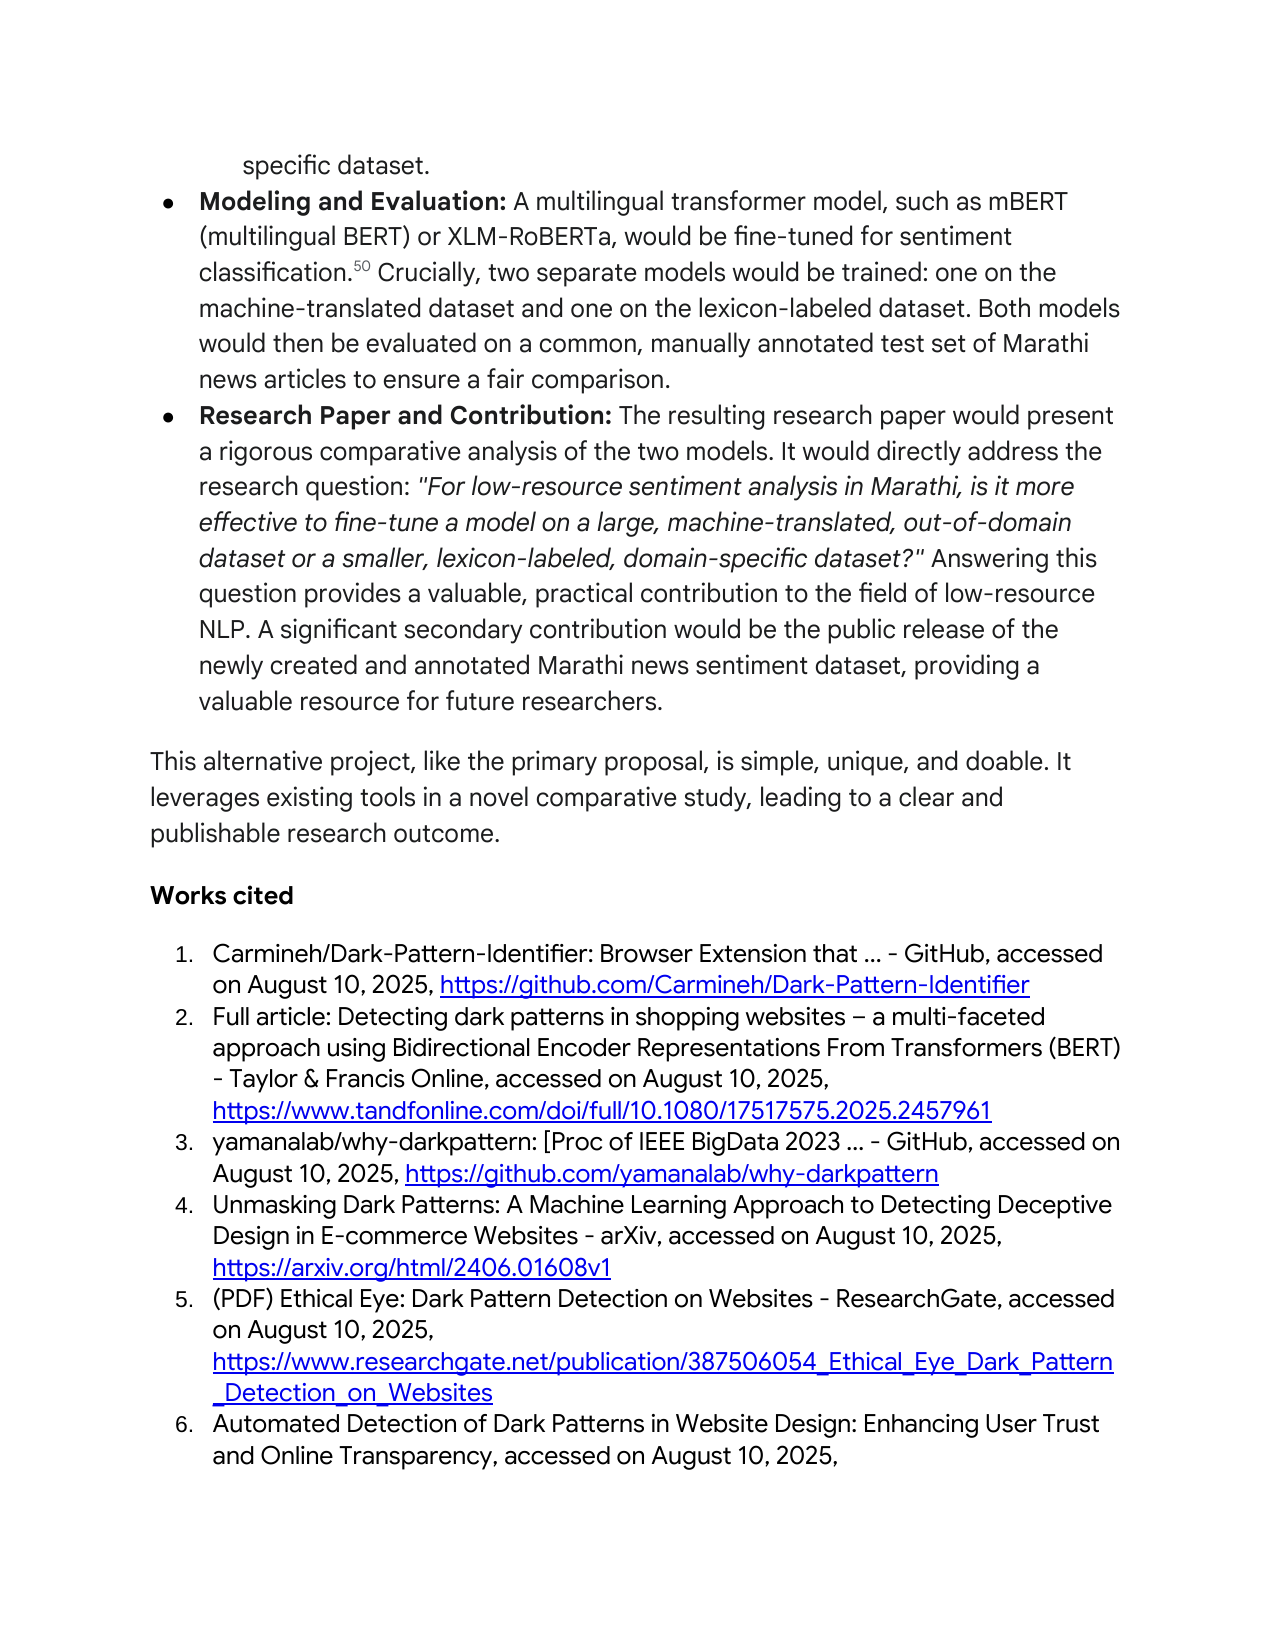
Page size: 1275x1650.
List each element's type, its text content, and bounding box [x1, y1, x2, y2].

list Unmasking Dark Patterns: A Machine Learning Approach to Detecting Deceptive Design in E-commerce Websites - arXiv, accessed on August 10, 2025, https://arxiv.org/html/2406.01608v1 [175, 1189, 1125, 1283]
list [205, 150, 1125, 181]
list (PDF) Ethical Eye: Dark Pattern Detection on Websites - ResearchGate, accessed on August 10, 2025, https://www.researchgate.net/publication/387506054_Ethical_Eye_Dark_Pattern_Detection_on_Websites [175, 1283, 1125, 1409]
list Full article: Detecting dark patterns in shopping websites – a multi-faceted approach using Bidirectional Encoder Representations From Transformers (BERT) - Taylor & Francis Online, accessed on August 10, 2025, https://www.tandfonline.com/doi/full/10.1080/17517575.2025.2457961 [175, 1001, 1125, 1126]
list Carmineh/Dark-Pattern-Identifier: Browser Extension that ... - GitHub, accessed on August 10, 2025, https://github.com/Carmineh/Dark-Pattern-Identifier [175, 938, 1125, 1001]
list yamanalab/why-darkpattern: [Proc of IEEE BigData 2023 ... - GitHub, accessed on August 10, 2025, https://github.com/yamanalab/why-darkpattern [175, 1126, 1125, 1189]
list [175, 1409, 1125, 1471]
list Research Paper and Contribution: The resulting research paper would present a rigorous comparative analysis of the two models. It would directly address the research question: "For low-resource sentiment analysis in Marathi, is it more effective to fine-tune a model on a large, machine-translated, out-of-domain dataset or a smaller, lexicon-labeled, domain-specific dataset?" Answering this question provides a valuable, practical contribution to the field of low-resource NLP. A significant secondary contribution would be the public release of the newly created and annotated Marathi news sentiment dataset, providing a valuable resource for future researchers. [161, 400, 1125, 717]
subtitle Works cited [150, 880, 1125, 912]
text This alternative project, like the primary proposal, is simple, unique, and doable. It leverages existing tools in a novel comparative study, leading to a clear and publishable research outcome. [150, 747, 1125, 849]
list Modeling and Evaluation: A multilingual transformer model, such as mBERT (multilingual BERT) or XLM-RoBERTa, would be fine-tuned for sentiment classification.50 Crucially, two separate models would be trained: one on the machine-translated dataset and one on the lexicon-labeled dataset. Both models would then be evaluated on a common, manually annotated test set of Marathi news articles to ensure a fair comparison. [161, 186, 1125, 396]
